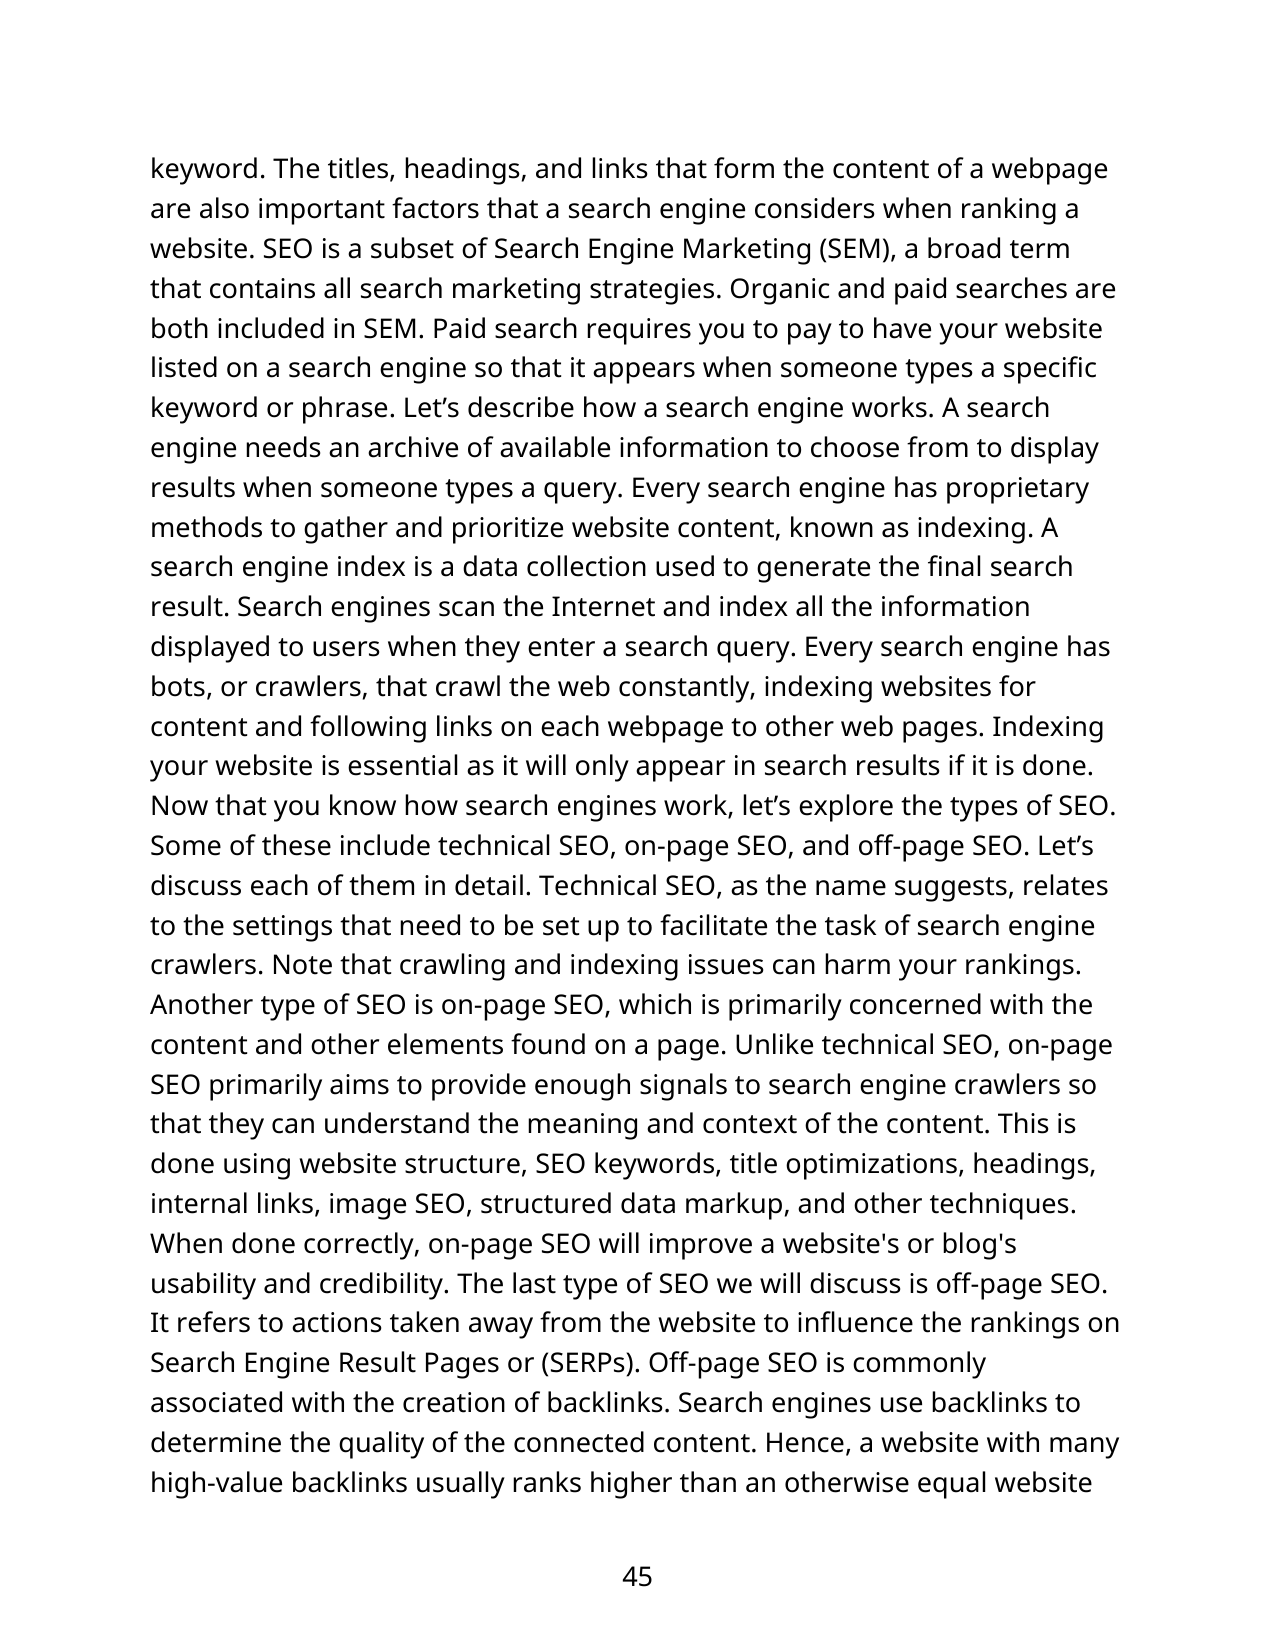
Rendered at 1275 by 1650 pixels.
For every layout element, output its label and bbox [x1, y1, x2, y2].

text [150, 150, 1125, 1500]
